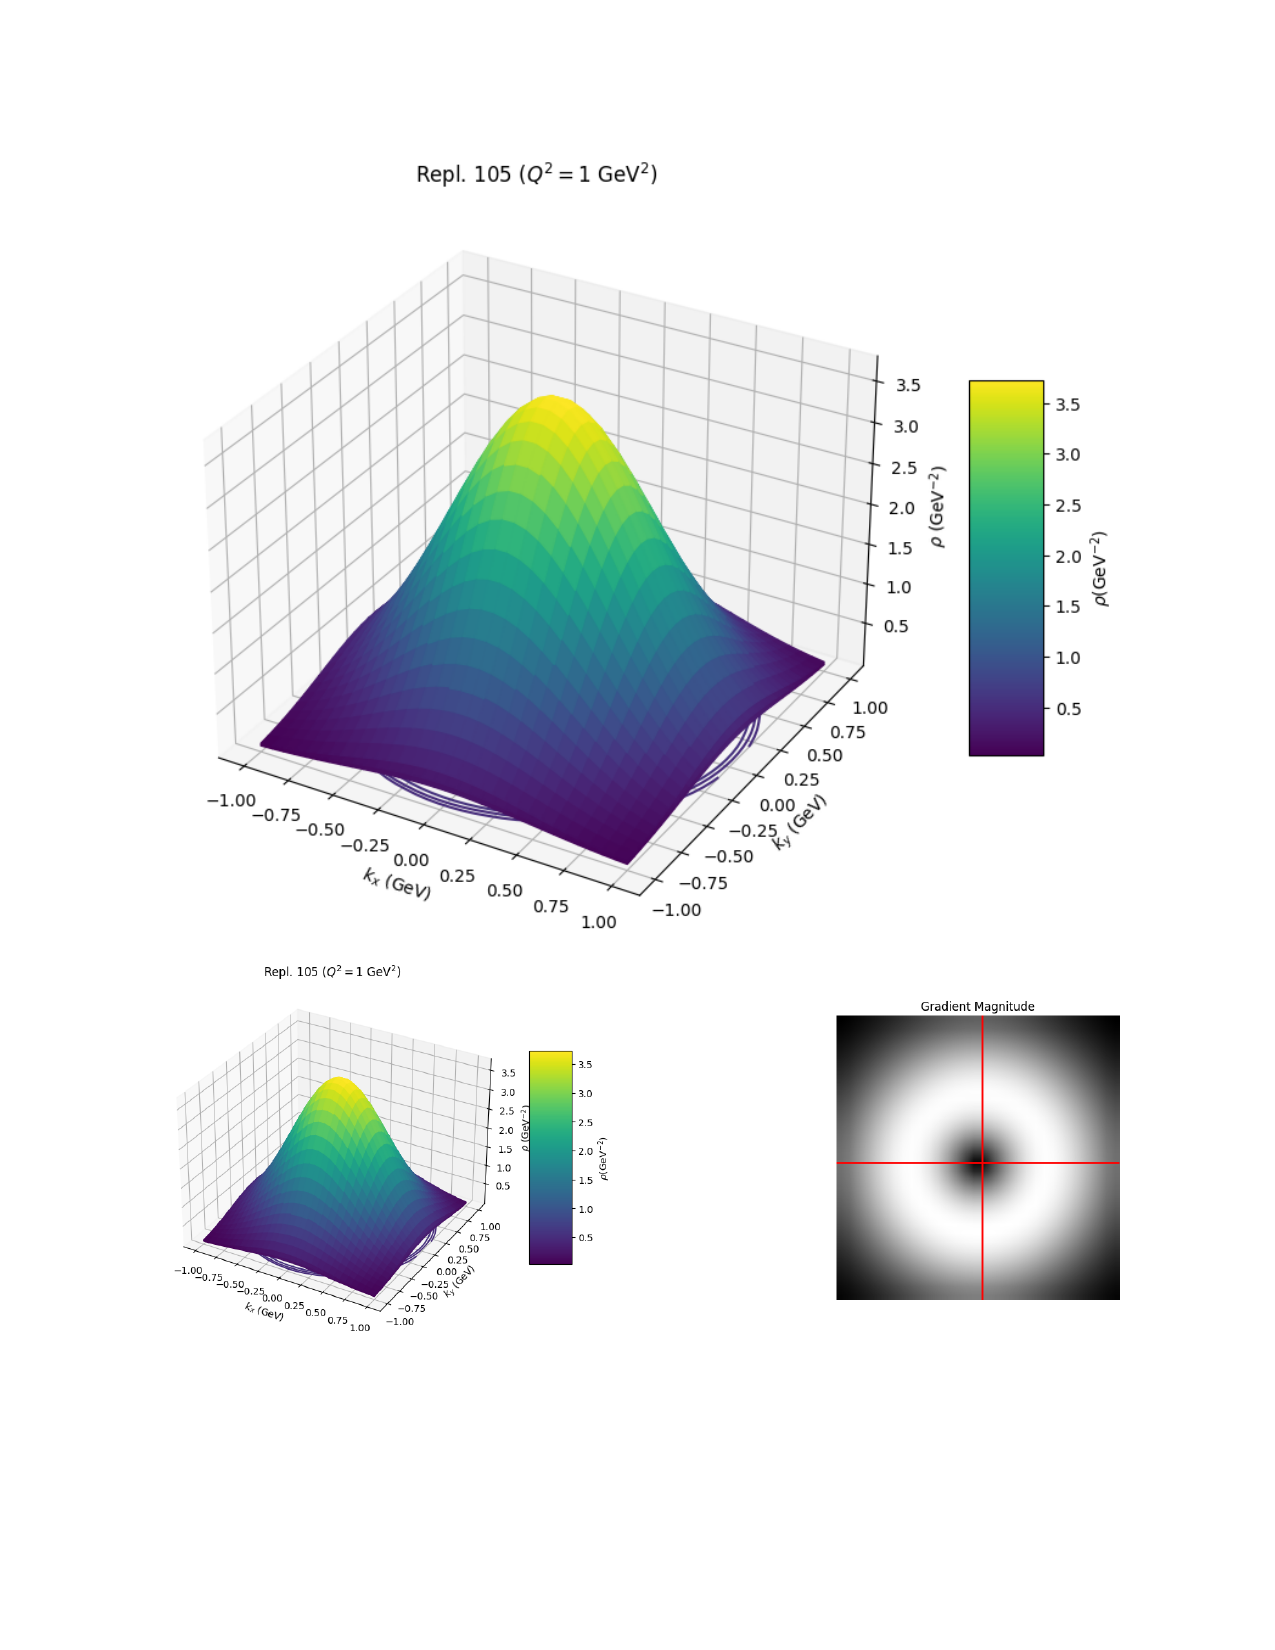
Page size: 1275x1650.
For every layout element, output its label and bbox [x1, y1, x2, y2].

picture [150, 958, 1125, 1340]
picture [150, 150, 1125, 955]
